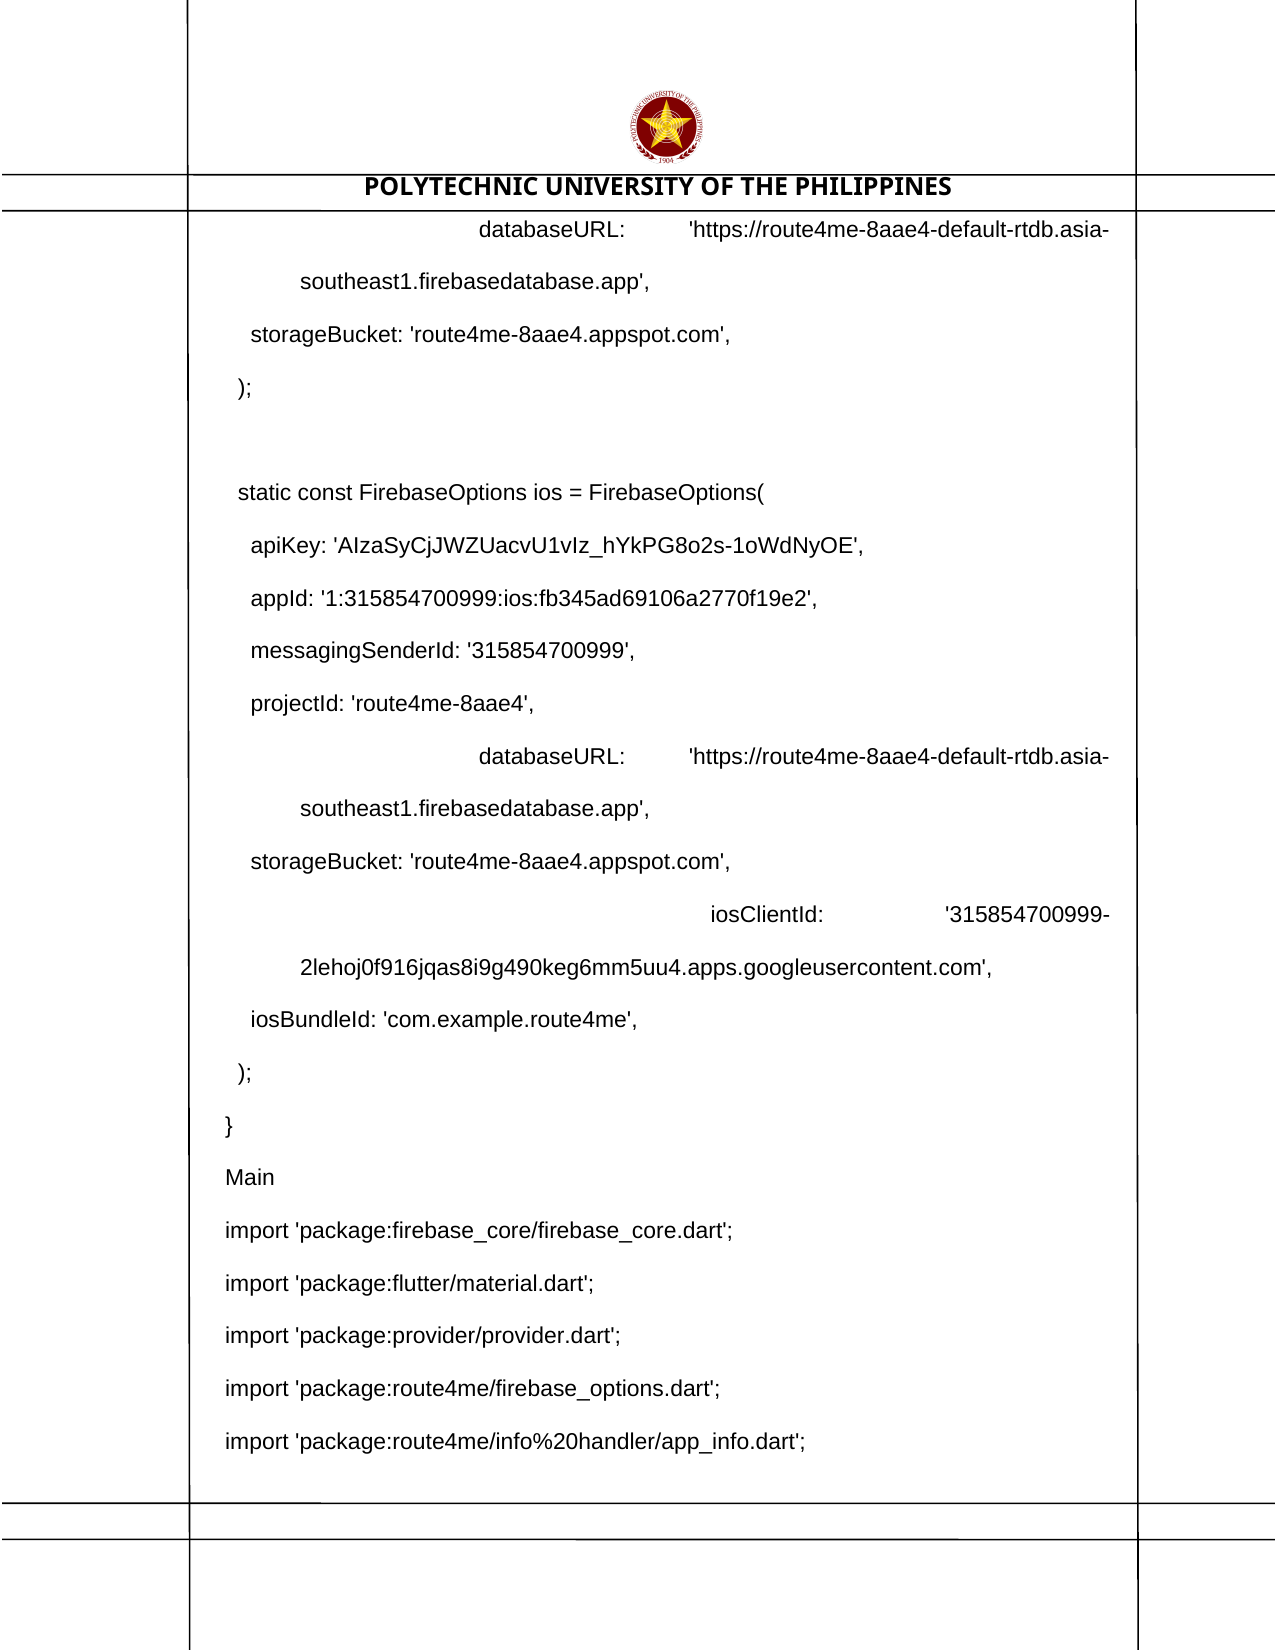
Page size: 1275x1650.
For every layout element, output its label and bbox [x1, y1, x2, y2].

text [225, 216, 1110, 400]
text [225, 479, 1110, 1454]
picture [629, 90, 703, 164]
